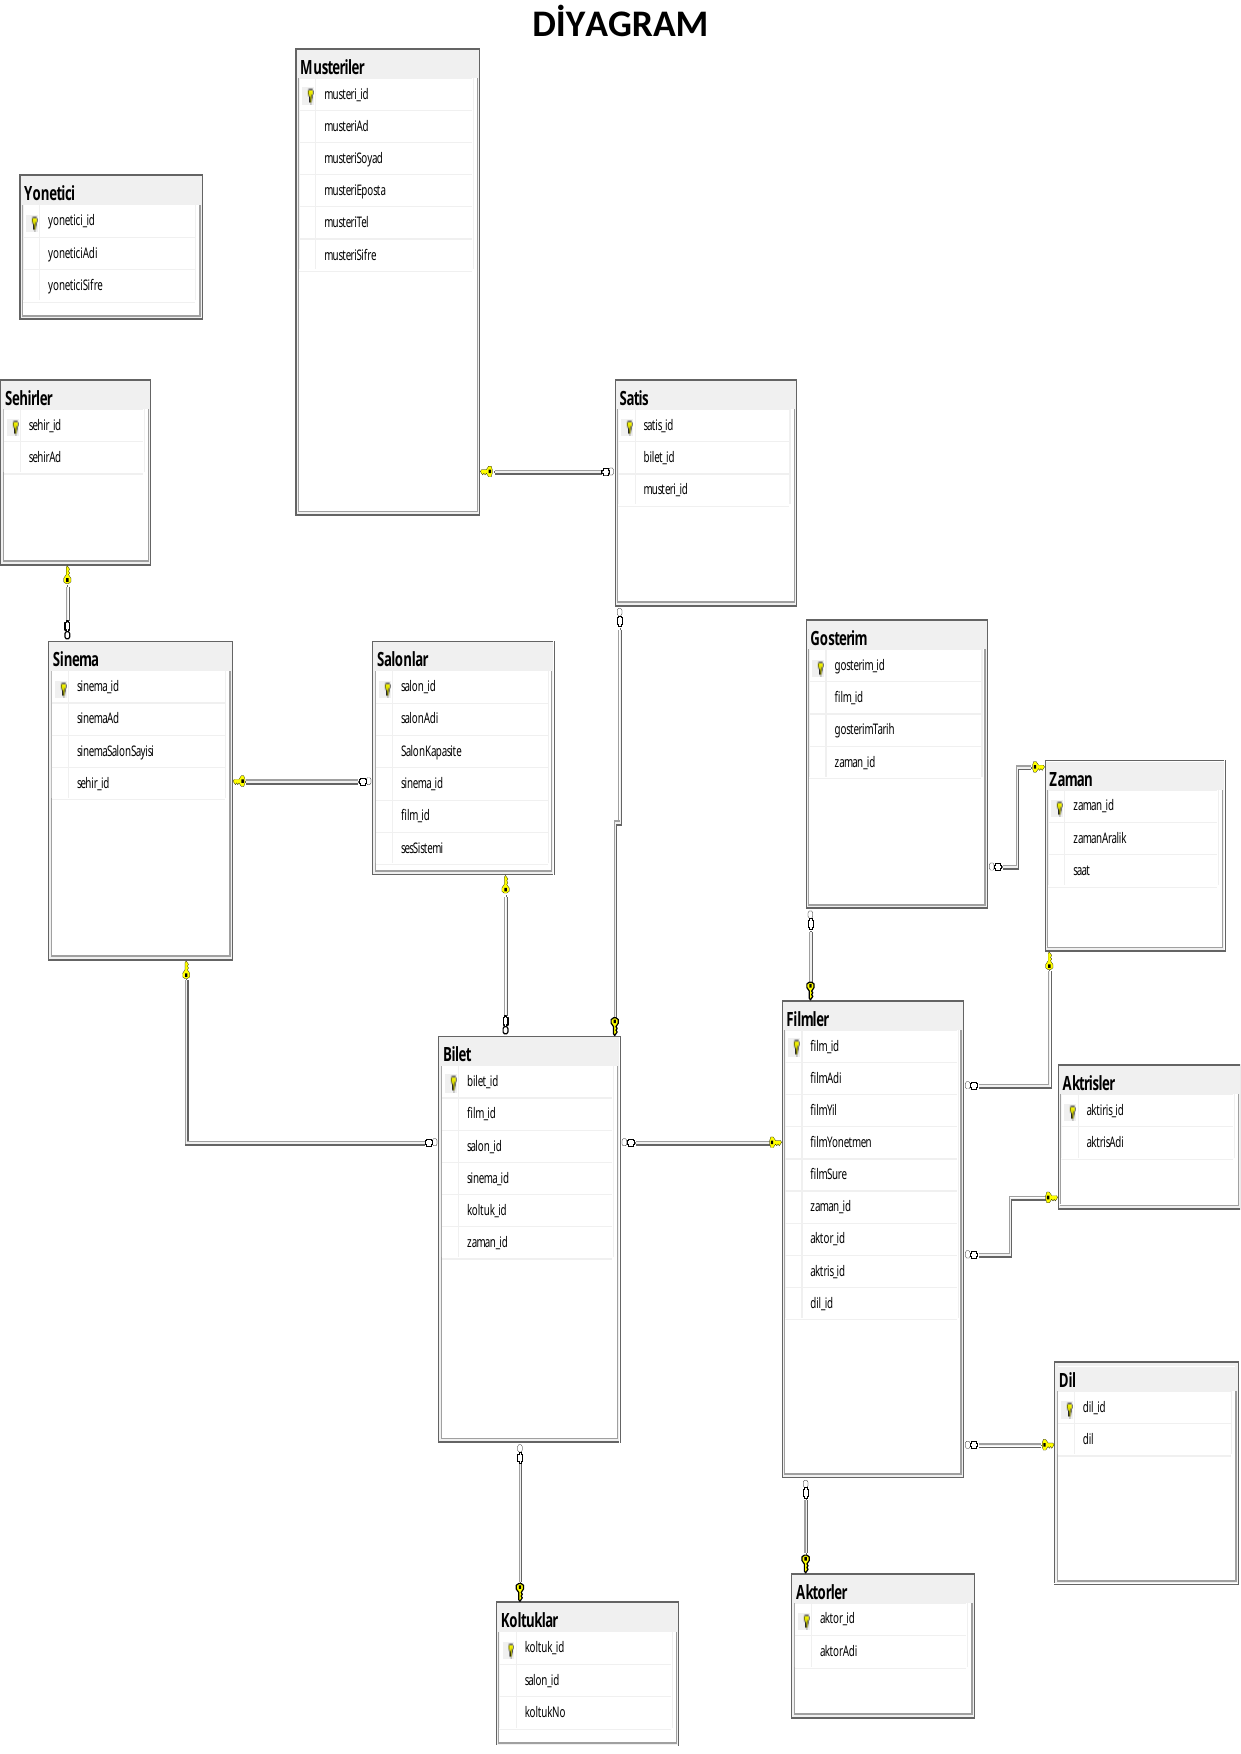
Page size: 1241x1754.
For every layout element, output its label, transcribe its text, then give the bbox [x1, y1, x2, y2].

text DİYAGRAM [0, 0, 1240, 48]
